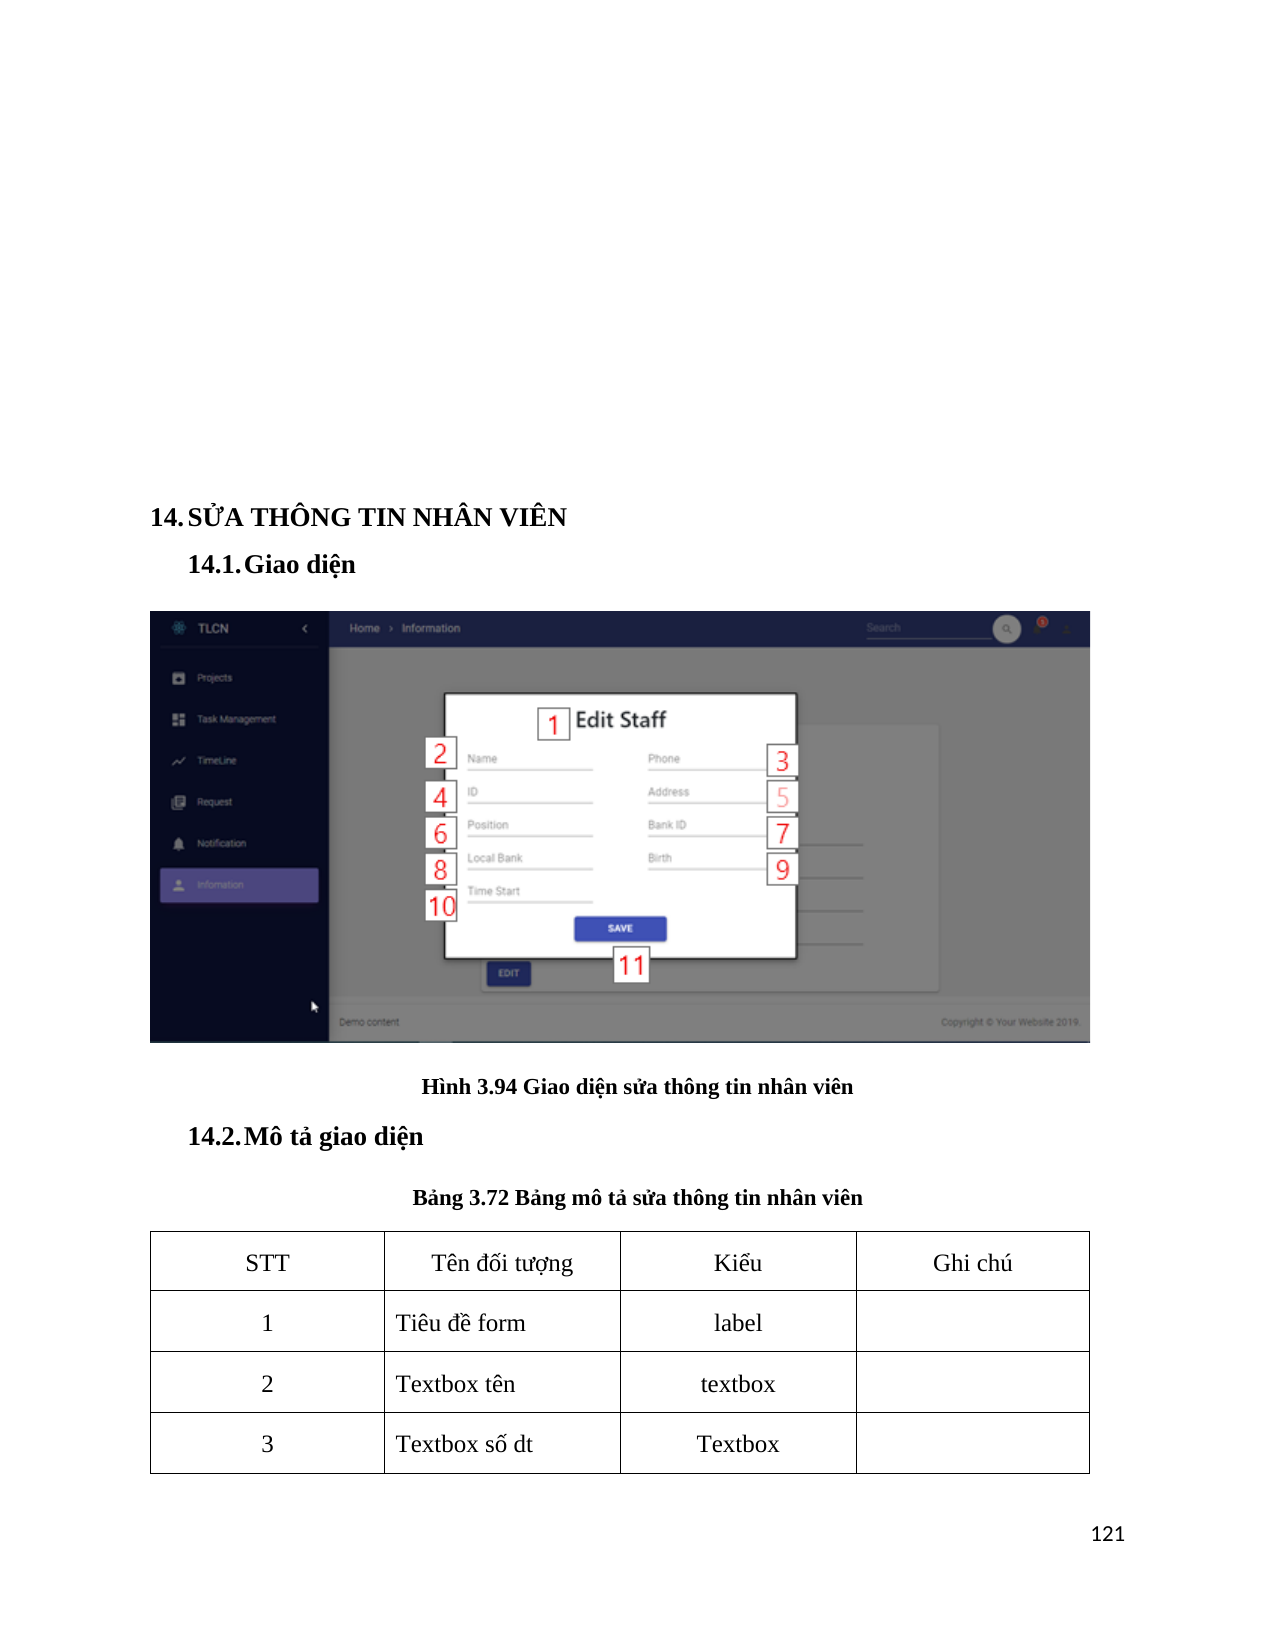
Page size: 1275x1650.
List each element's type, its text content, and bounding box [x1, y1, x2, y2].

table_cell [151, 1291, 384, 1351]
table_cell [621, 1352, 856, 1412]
picture [150, 611, 1091, 1043]
list Mô tả giao diện [187, 1120, 1125, 1151]
text Bảng . Bảng mô tả sửa thông tin nhân viên [150, 1183, 1125, 1210]
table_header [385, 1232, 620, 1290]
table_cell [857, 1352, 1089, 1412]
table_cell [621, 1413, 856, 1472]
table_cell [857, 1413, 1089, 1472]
list Giao diện [187, 548, 1125, 579]
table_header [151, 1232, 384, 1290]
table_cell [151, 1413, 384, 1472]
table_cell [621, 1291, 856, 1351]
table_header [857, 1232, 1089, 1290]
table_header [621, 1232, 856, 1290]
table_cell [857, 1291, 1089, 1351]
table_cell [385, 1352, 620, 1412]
list SỬA THÔNG TIN NHÂN VIÊN [150, 501, 1125, 533]
text Hình . Giao diện sửa thông tin nhân viên [150, 1073, 1125, 1099]
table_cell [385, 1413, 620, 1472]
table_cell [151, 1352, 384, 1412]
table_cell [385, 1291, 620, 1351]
